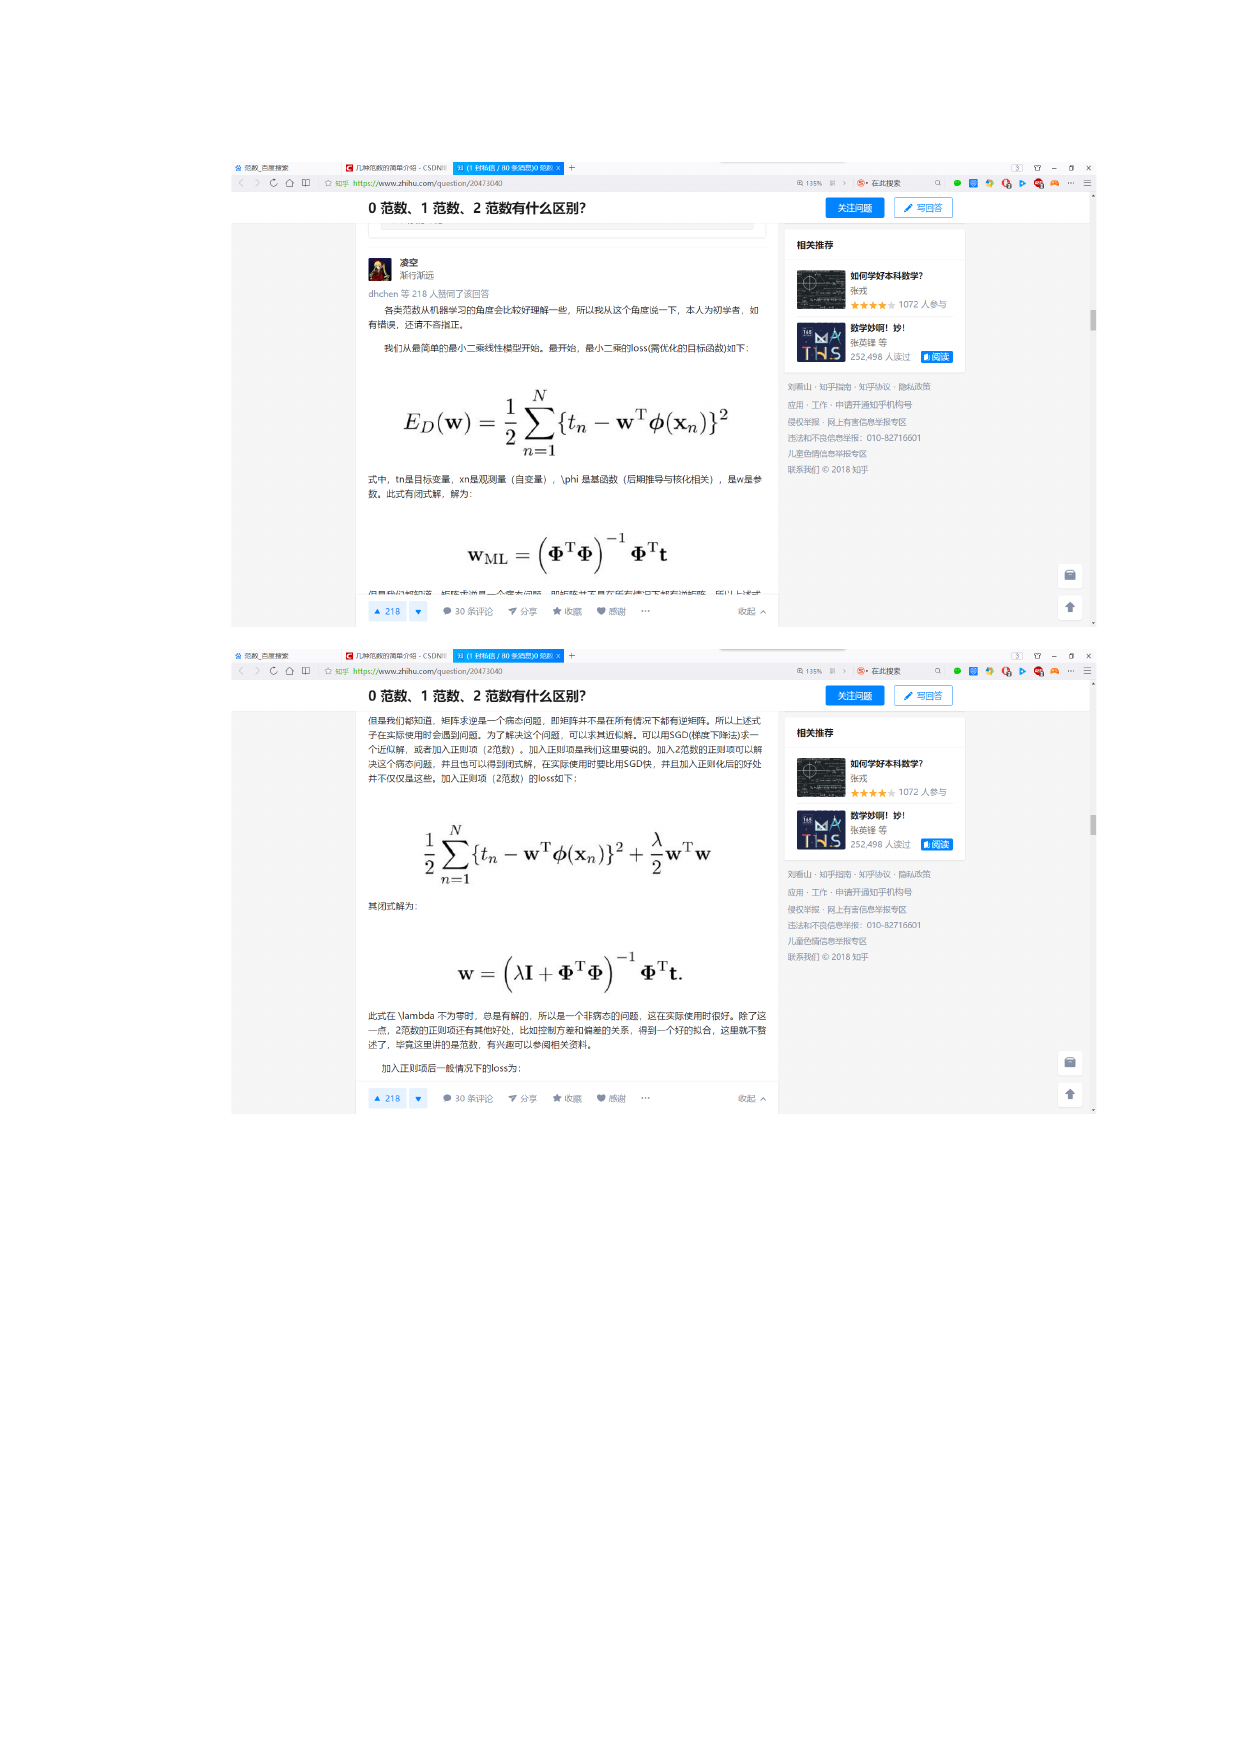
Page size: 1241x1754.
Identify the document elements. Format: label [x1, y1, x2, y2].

picture [231, 649, 1097, 1114]
picture [231, 162, 1097, 627]
